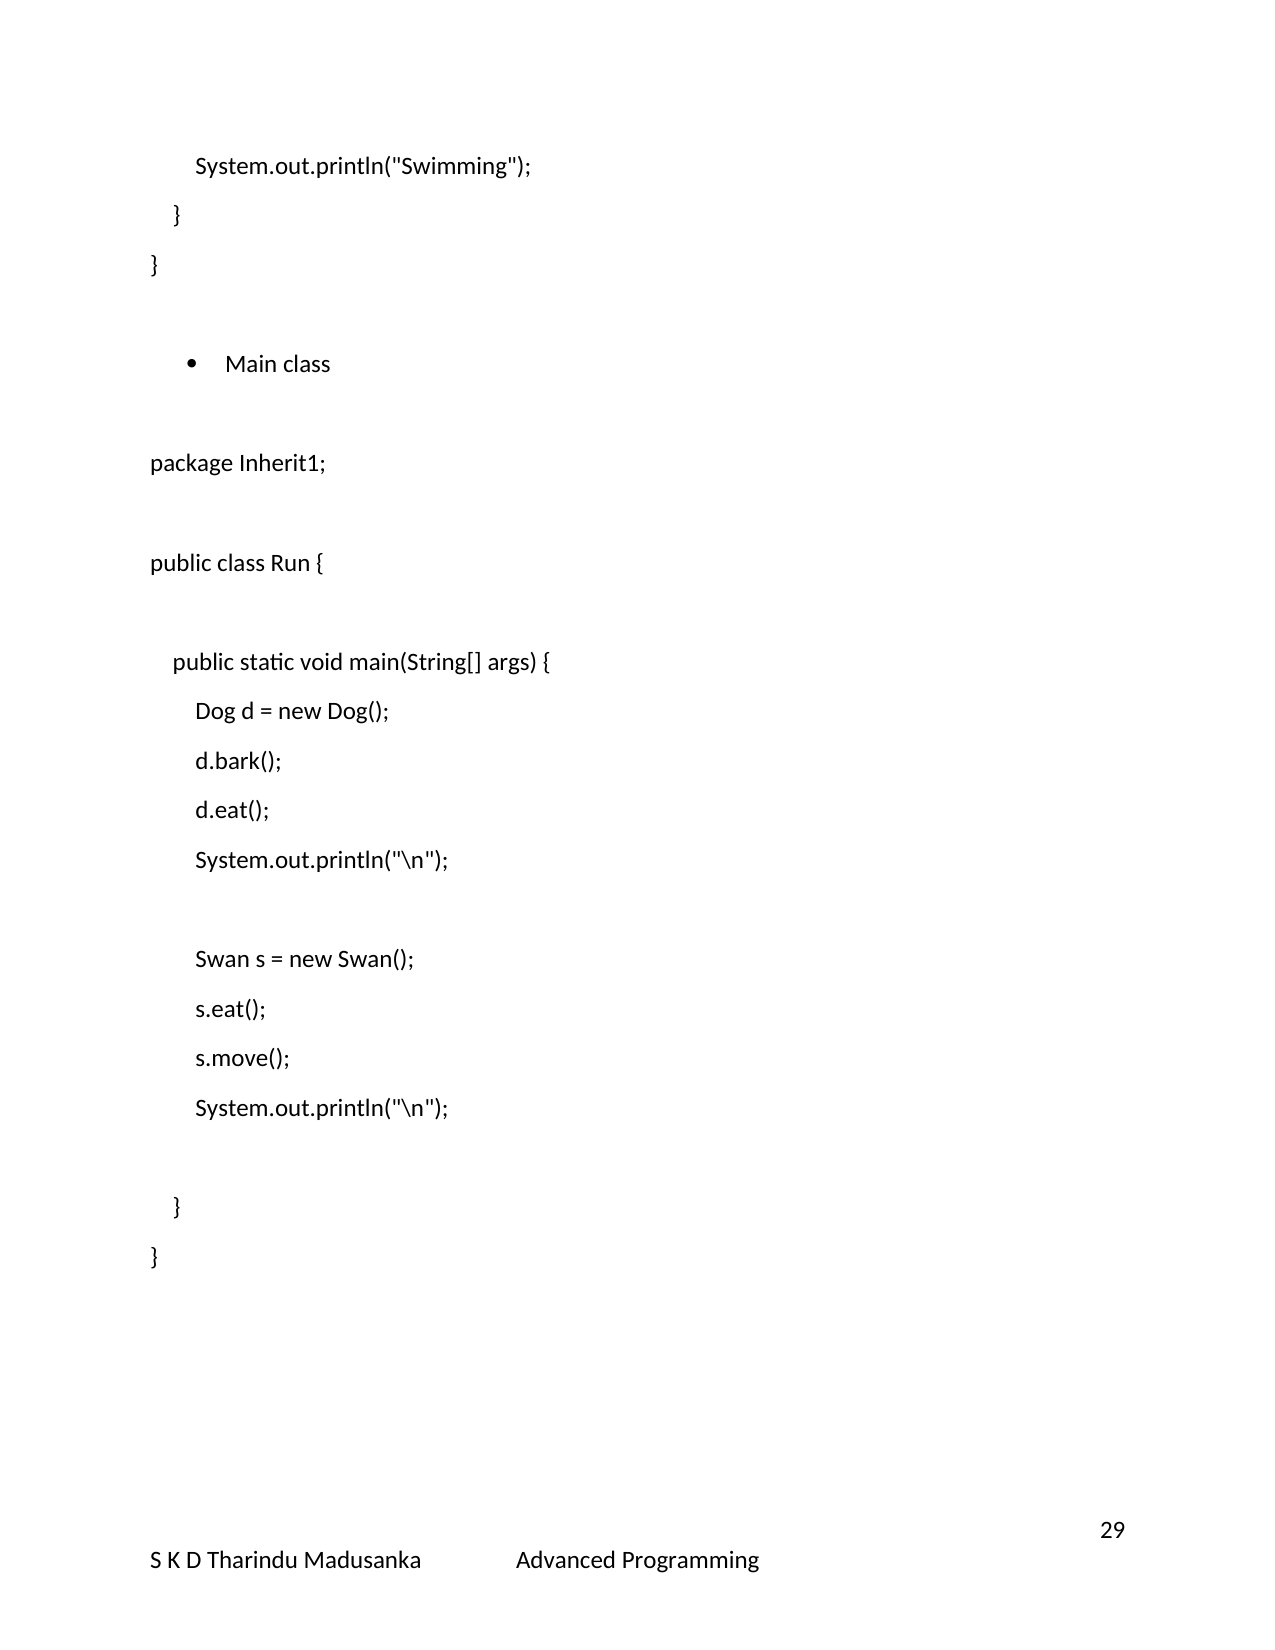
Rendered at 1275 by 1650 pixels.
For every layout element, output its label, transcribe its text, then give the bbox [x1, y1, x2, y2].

text System.out.println("\n"); [150, 844, 1125, 875]
text } [150, 199, 1125, 230]
text d.eat(); [150, 794, 1125, 825]
text } [150, 1191, 1125, 1222]
text public class Run { [150, 547, 1125, 577]
text System.out.println("Swimming"); [150, 150, 1125, 181]
text } [150, 1241, 1125, 1271]
text s.move(); [150, 1042, 1125, 1073]
text package Inherit1; [150, 447, 1125, 478]
text System.out.println("\n"); [150, 1092, 1125, 1123]
text Dog d = new Dog(); [150, 695, 1125, 726]
list Main class [187, 348, 1125, 379]
text s.eat(); [150, 993, 1125, 1023]
text } [150, 249, 1125, 280]
text public static void main(String[] args) { [150, 646, 1125, 676]
text d.bark(); [150, 745, 1125, 776]
text Swan s = new Swan(); [150, 943, 1125, 974]
